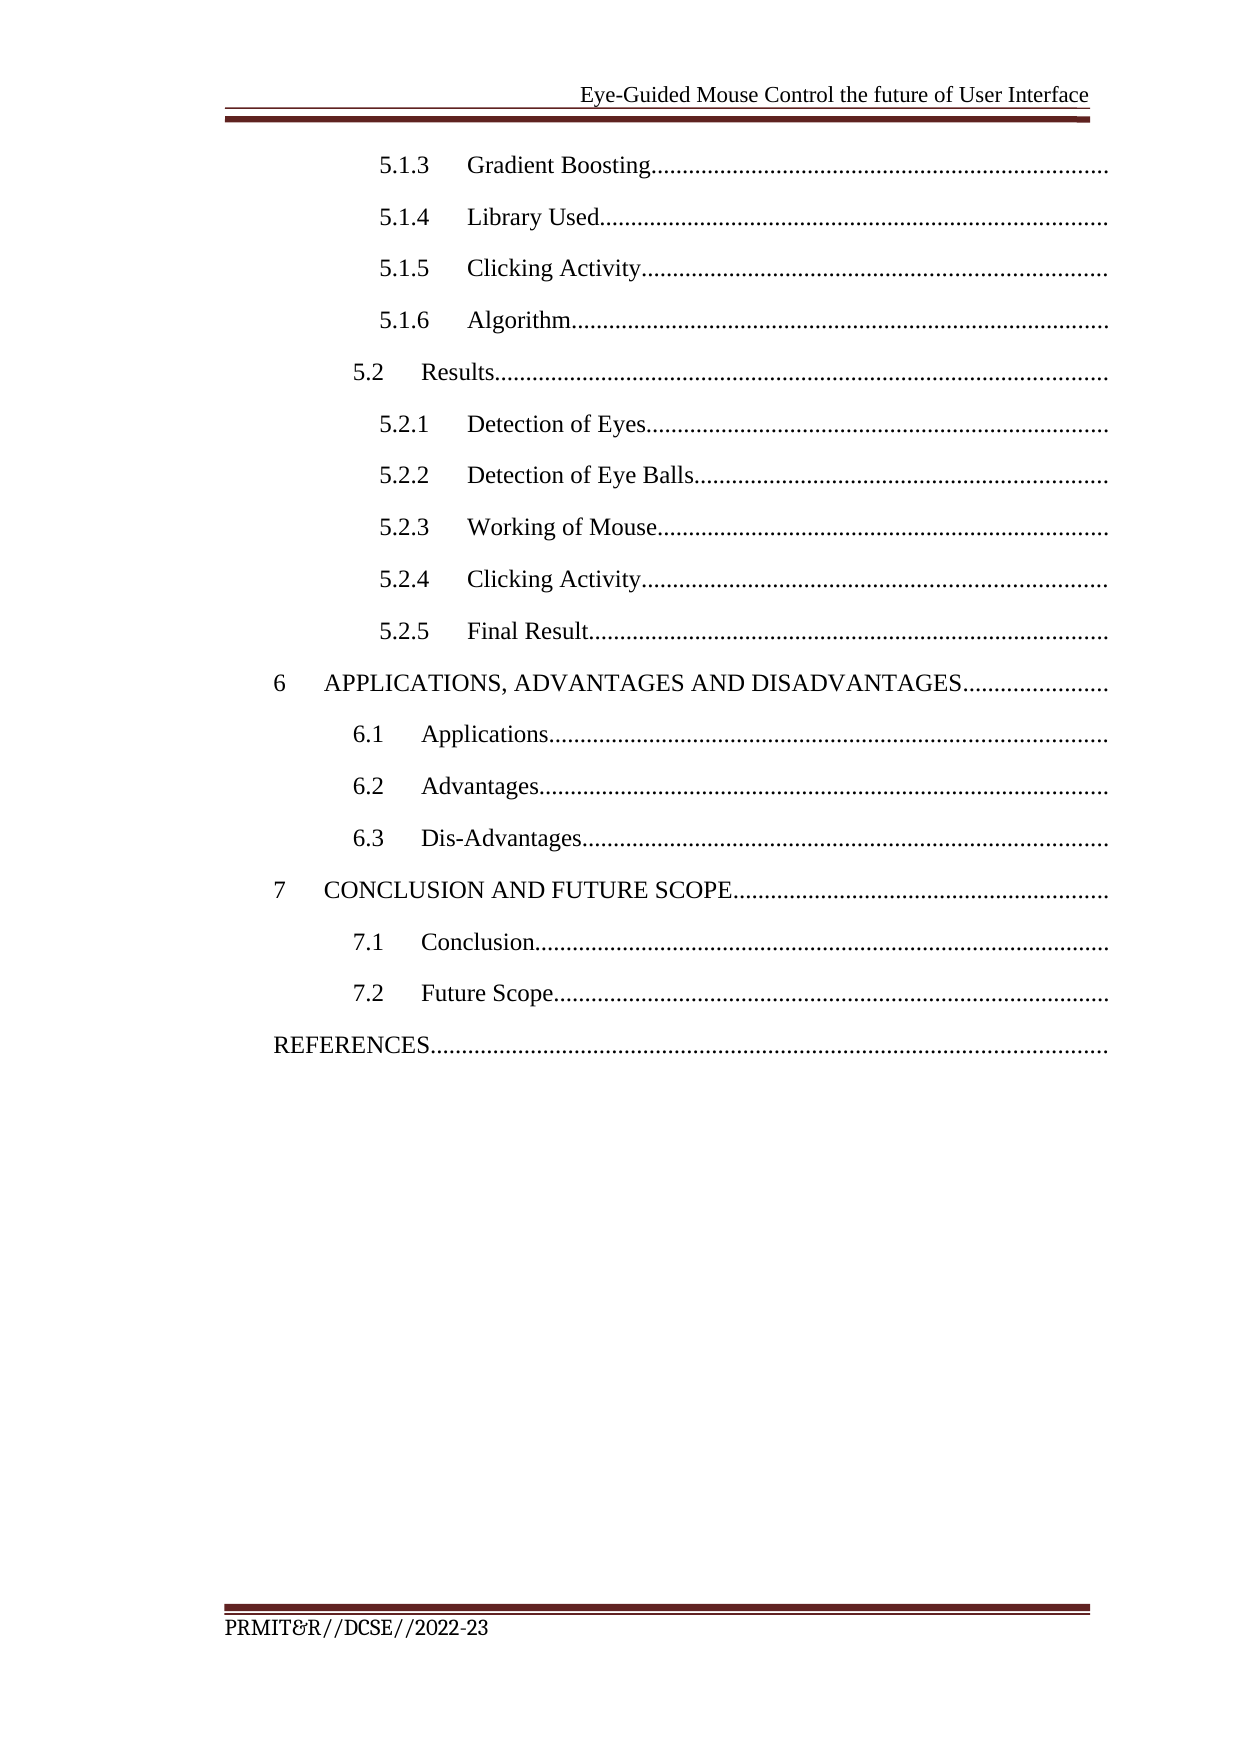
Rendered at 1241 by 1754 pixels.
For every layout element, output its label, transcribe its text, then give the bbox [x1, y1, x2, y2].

text REFERENCES 39 [273, 1030, 1090, 1059]
text 5.1.6 Algorithm 28 [379, 305, 1090, 334]
text 6.2 Advantages 34 [353, 771, 1090, 800]
text 5.2.2 Detection of Eye Balls 30 [379, 461, 1090, 489]
text 5.1.3 Gradient Boosting 27 [379, 150, 1090, 179]
text 5.2.3 Working of Mouse 31 [379, 512, 1090, 541]
text 5.2 Results 29 [353, 357, 1090, 386]
text 5.2.5 Final Result 32 [379, 616, 1090, 645]
text 7.1 Conclusion 37 [353, 927, 1090, 955]
text 6 APPLICATIONS, ADVANTAGES AND DISADVANTAGES 33 [273, 668, 1090, 696]
text 7 CONCLUSION AND FUTURE SCOPE 37 [273, 875, 1090, 903]
text 6.1 Applications 33 [353, 719, 1090, 748]
text 6.3 Dis-Advantages 35 [353, 823, 1090, 852]
text 5.2.1 Detection of Eyes 30 [379, 409, 1090, 438]
text 5.1.5 Clicking Activity 28 [379, 253, 1090, 282]
text 5.1.4 Library Used 28 [379, 202, 1090, 231]
text 7.2 Future Scope 38 [353, 978, 1090, 1007]
text 5.2.4 Clicking Activity 31 [379, 564, 1090, 593]
